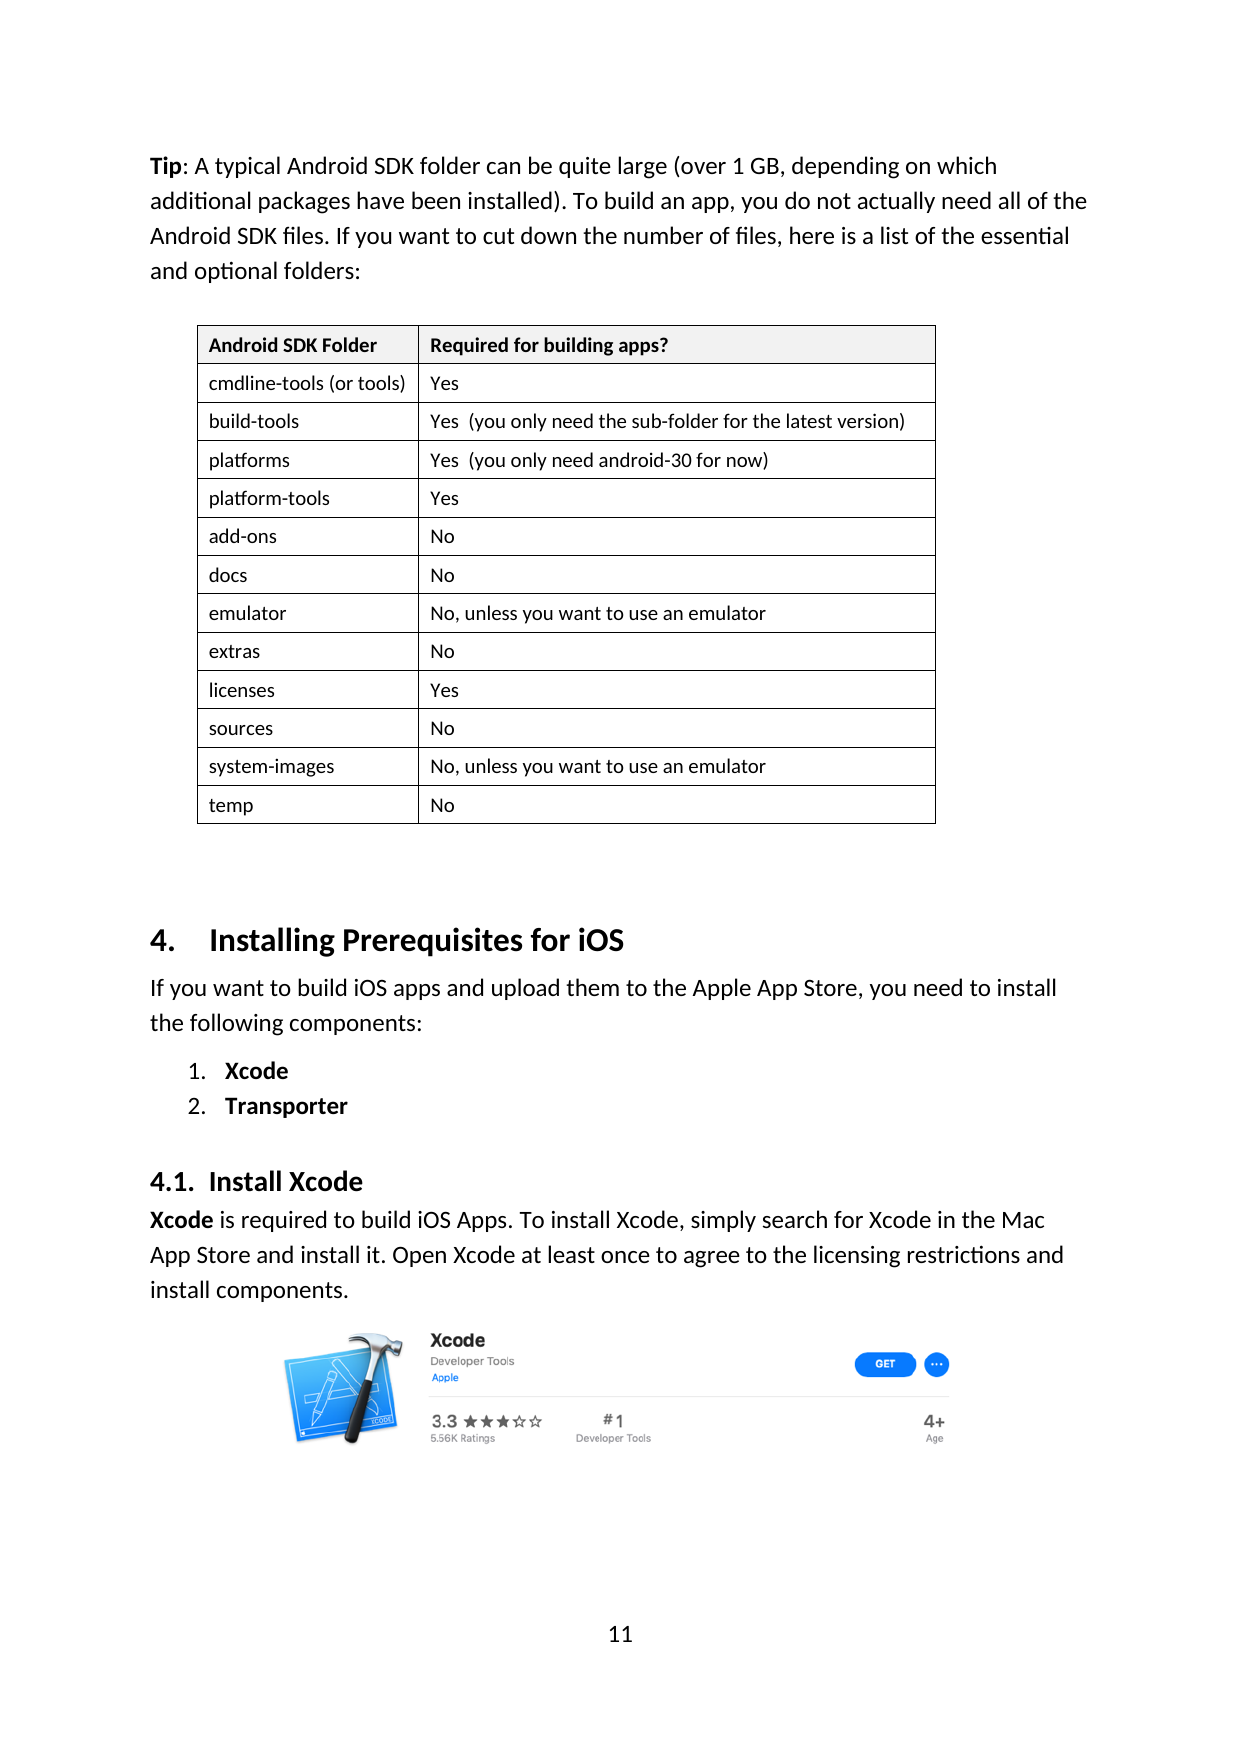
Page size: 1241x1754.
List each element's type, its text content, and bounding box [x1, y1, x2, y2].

text Xcode is required to build iOS Apps. To install Xcode, simply search for Xcode in the Mac App Store and install it. Open Xcode at least once to agree to the licensing restrictions and install components. [150, 1204, 1090, 1305]
table_cell Yes [419, 364, 935, 402]
table_cell No [419, 518, 935, 555]
list Transporter [187, 1090, 1090, 1121]
table_cell add-ons [198, 518, 418, 555]
table_cell sources [198, 709, 418, 747]
text Tip: A typical Android SDK folder can be quite large (over 1 GB, depending on which additional packages have been installed). To build an app, you do not actually need all of the Android SDK files. If you want to cut down the number of files, here is a list of the essential and optional folders: [150, 150, 1090, 286]
table_cell emulator [198, 594, 418, 632]
table_cell platform-tools [198, 479, 418, 517]
table_cell temp [198, 786, 418, 823]
table_cell Yes [419, 671, 935, 708]
picture [282, 1309, 958, 1457]
table_cell No, unless you want to use an emulator [419, 748, 935, 785]
table_cell platforms [198, 441, 418, 478]
table_cell No, unless you want to use an emulator [419, 594, 935, 632]
table_cell system-images [198, 748, 418, 785]
subtitle Install Xcode [150, 1163, 1090, 1198]
table_cell Yes (you only need the sub-folder for the latest version) [419, 403, 935, 440]
table_cell No [419, 709, 935, 747]
table_header Android SDK Folder [198, 326, 418, 363]
table_cell build-tools [198, 403, 418, 440]
table_header Required for building apps? [419, 326, 935, 363]
table_cell No [419, 786, 935, 823]
table_cell docs [198, 556, 418, 593]
table_cell cmdline-tools (or tools) [198, 364, 418, 402]
list Xcode [187, 1055, 1090, 1086]
table_cell No [419, 556, 935, 593]
table_cell No [419, 633, 935, 670]
table_cell Yes [419, 479, 935, 517]
table_cell extras [198, 633, 418, 670]
subtitle Installing Prerequisites for iOS [150, 919, 1090, 960]
table_cell Yes (you only need android-30 for now) [419, 441, 935, 478]
text If you want to build iOS apps and upload them to the Apple App Store, you need to install the following components: [150, 973, 1090, 1038]
table_cell licenses [198, 671, 418, 708]
